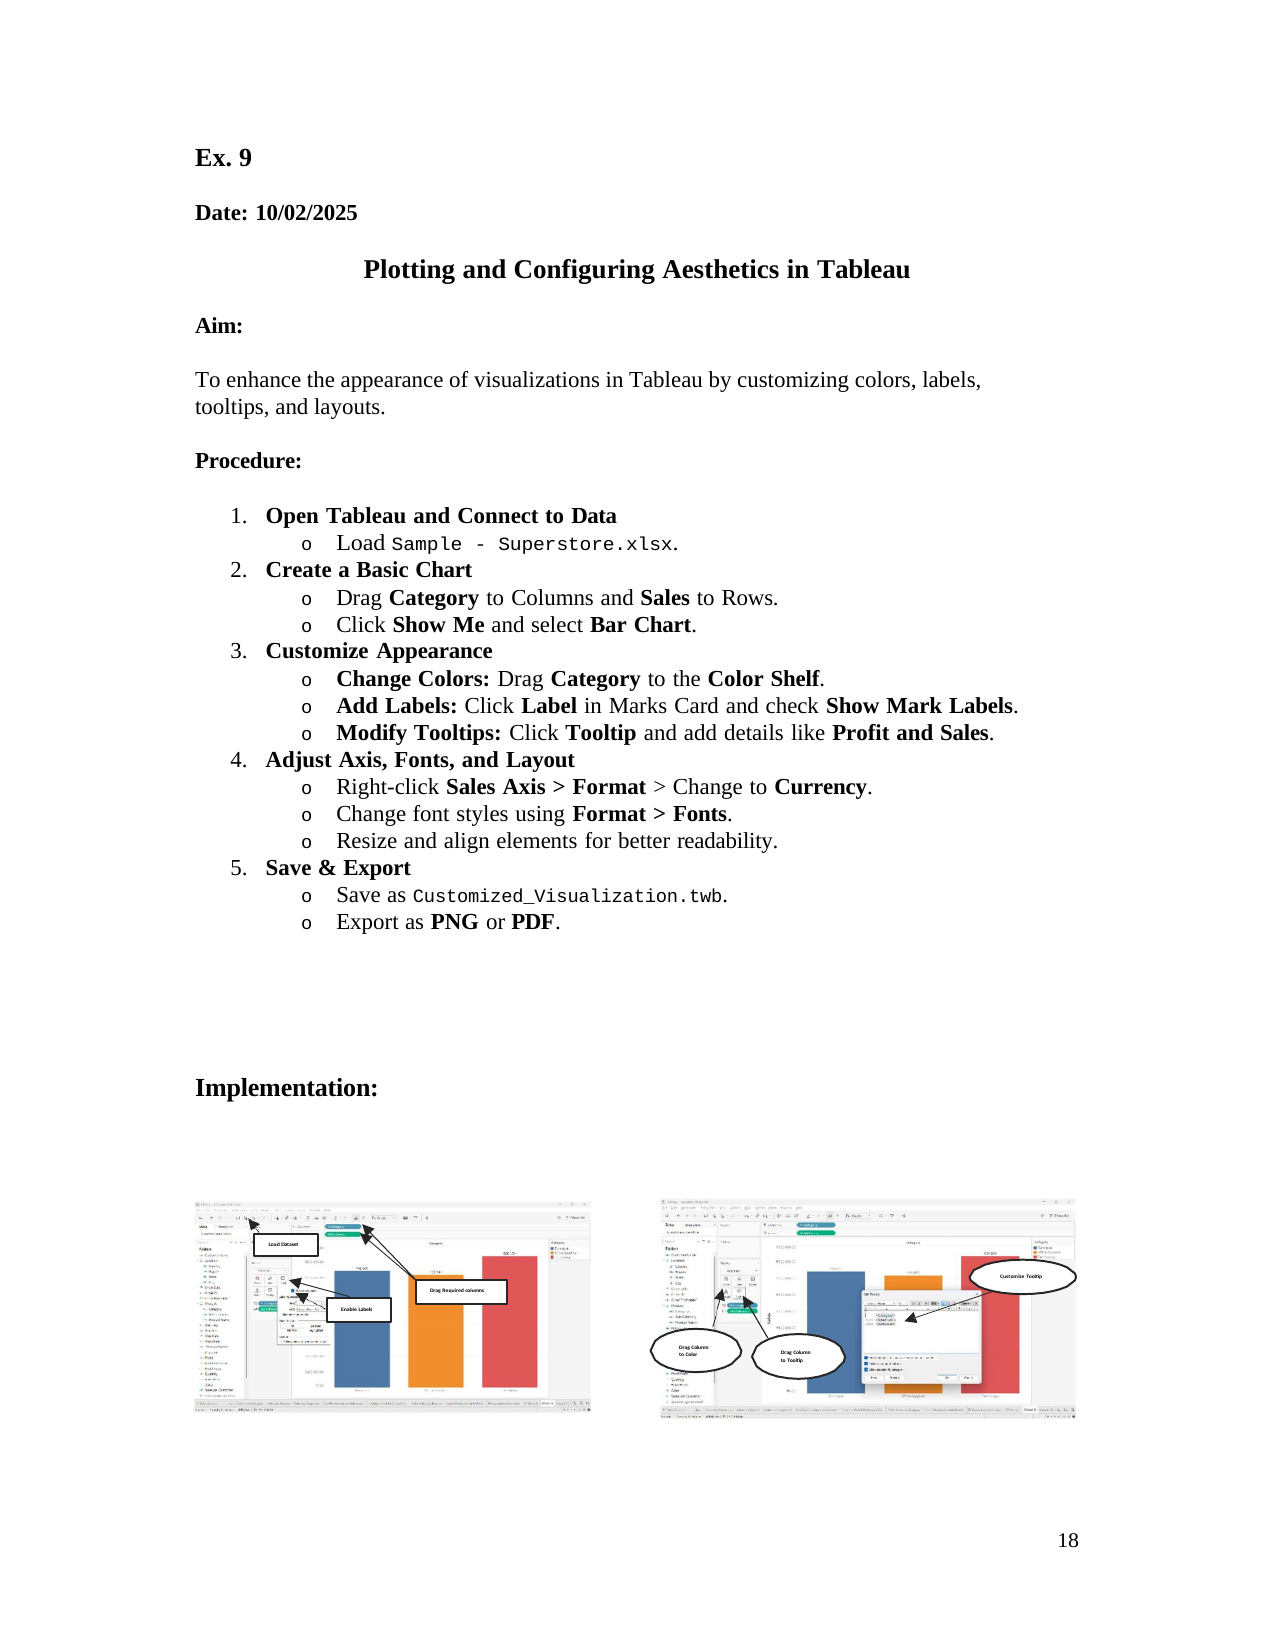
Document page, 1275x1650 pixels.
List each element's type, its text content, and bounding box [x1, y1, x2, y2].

subtitle Save & Export [230, 854, 1200, 880]
list Modify Tooltips: Click Tooltip and add details like Profit and Sales. [301, 719, 1200, 746]
subtitle Create a Basic Chart [230, 557, 1200, 583]
list Drag Category to Columns and Sales to Rows. [301, 583, 1200, 611]
list Click Show Me and select Bar Chart. [301, 611, 1200, 637]
subtitle Customize Appearance [230, 637, 1200, 664]
list Change font styles using Format > Fonts. [301, 800, 1200, 827]
list Add Labels: Click Label in Marks Card and check Show Mark Labels. [301, 692, 1200, 719]
list Right-click Sales Axis > Format > Change to Currency. [301, 773, 1200, 800]
picture [194, 1201, 591, 1413]
subtitle Implementation: [195, 1072, 1200, 1102]
subtitle Adjust Axis, Fonts, and Layout [230, 746, 1200, 772]
subtitle Plotting and Configuring Aesthetics in Tableau [129, 253, 1145, 284]
list Resize and align elements for better readability. [301, 827, 1200, 854]
text To enhance the appearance of visualizations in Tableau by customizing colors, labels, tooltips, and layouts. [195, 366, 1053, 419]
list Load Sample - Superstore.xlsx. [301, 529, 1200, 556]
list Open Tableau and Connect to Data [230, 502, 1200, 528]
list Export as PNG or PDF. [301, 908, 1200, 935]
picture [660, 1198, 1076, 1419]
subtitle Procedure: [195, 447, 1200, 474]
subtitle Aim: [195, 312, 1200, 339]
list Change Colors: Drag Category to the Color Shelf. [301, 664, 1200, 692]
list Save as Customized_Visualization.twb. [301, 881, 1200, 908]
